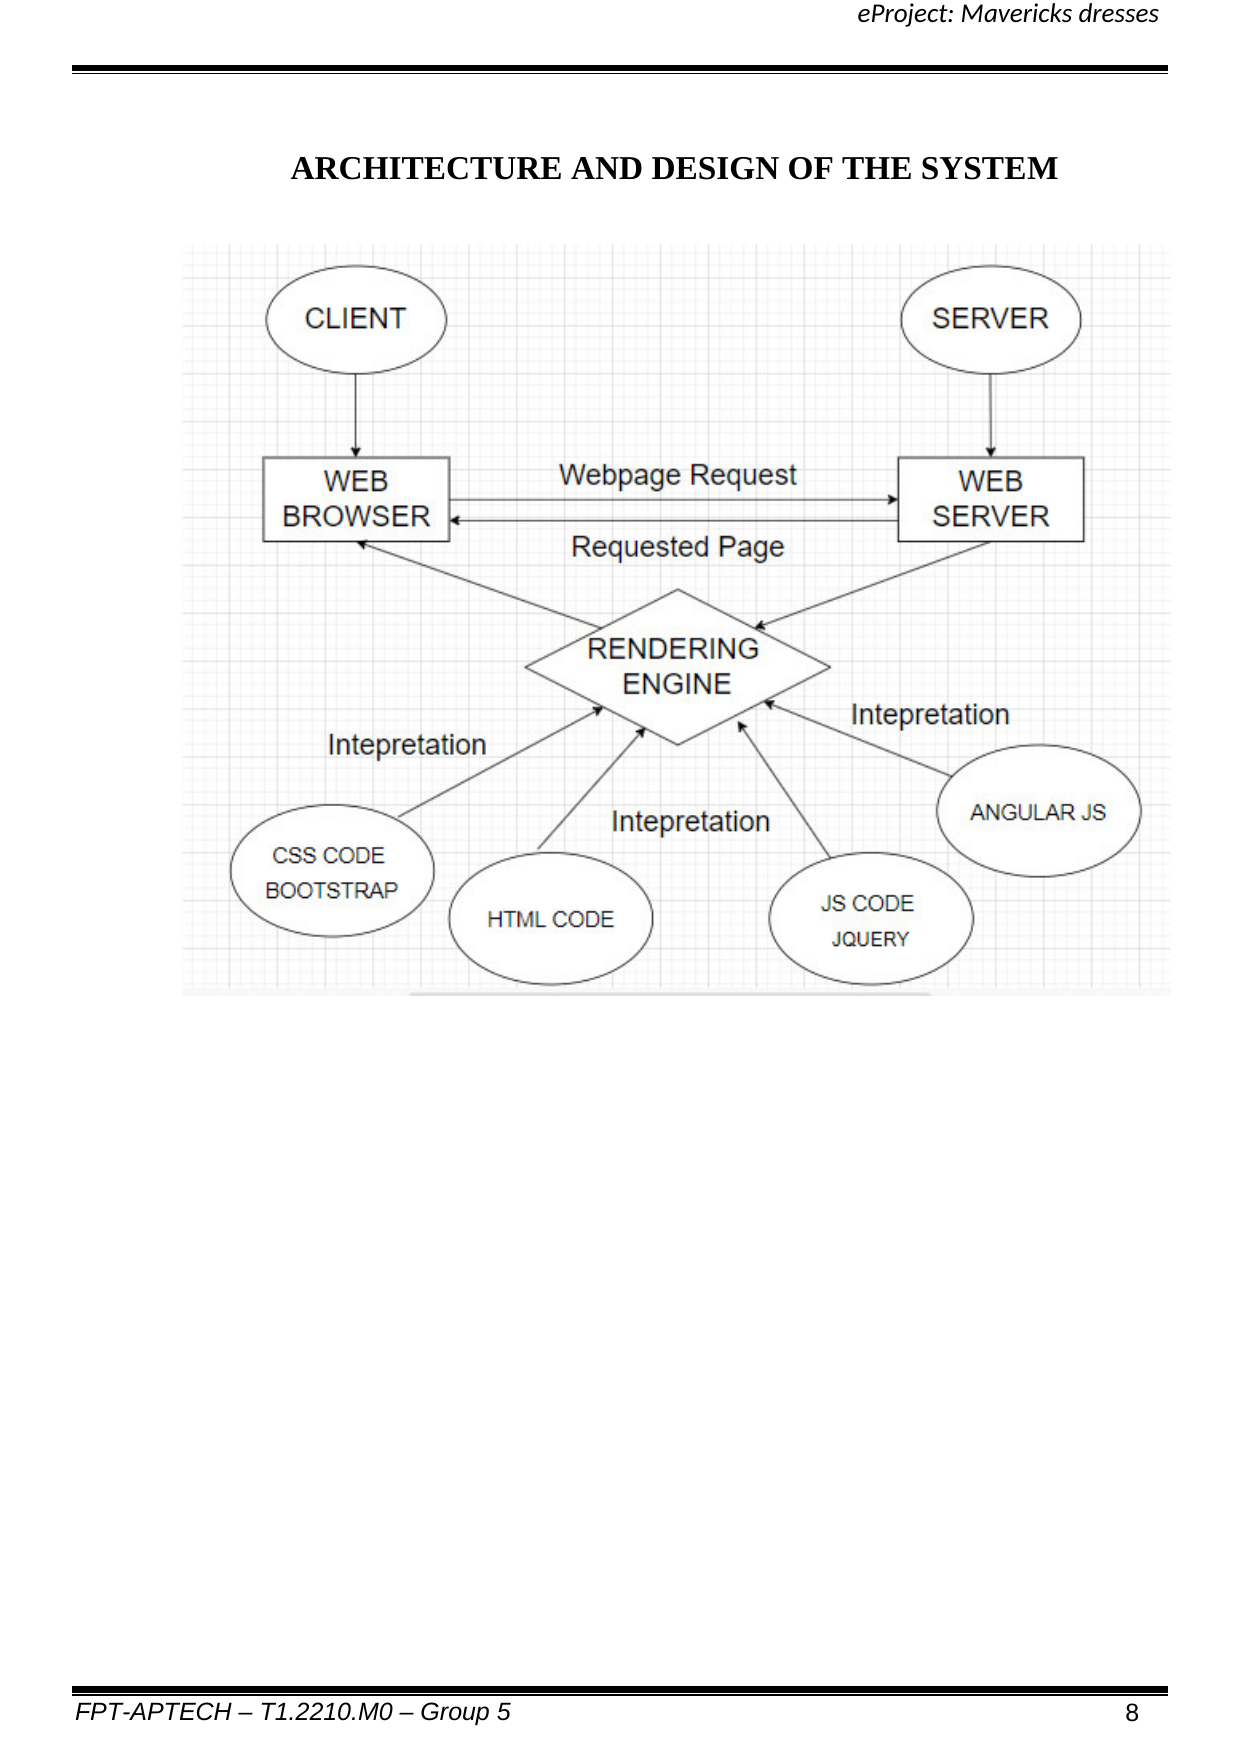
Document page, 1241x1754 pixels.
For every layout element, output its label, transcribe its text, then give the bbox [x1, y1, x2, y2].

picture [181, 244, 1171, 996]
subtitle ARCHITECTURE AND DESIGN OF THE SYSTEM [178, 148, 1170, 186]
